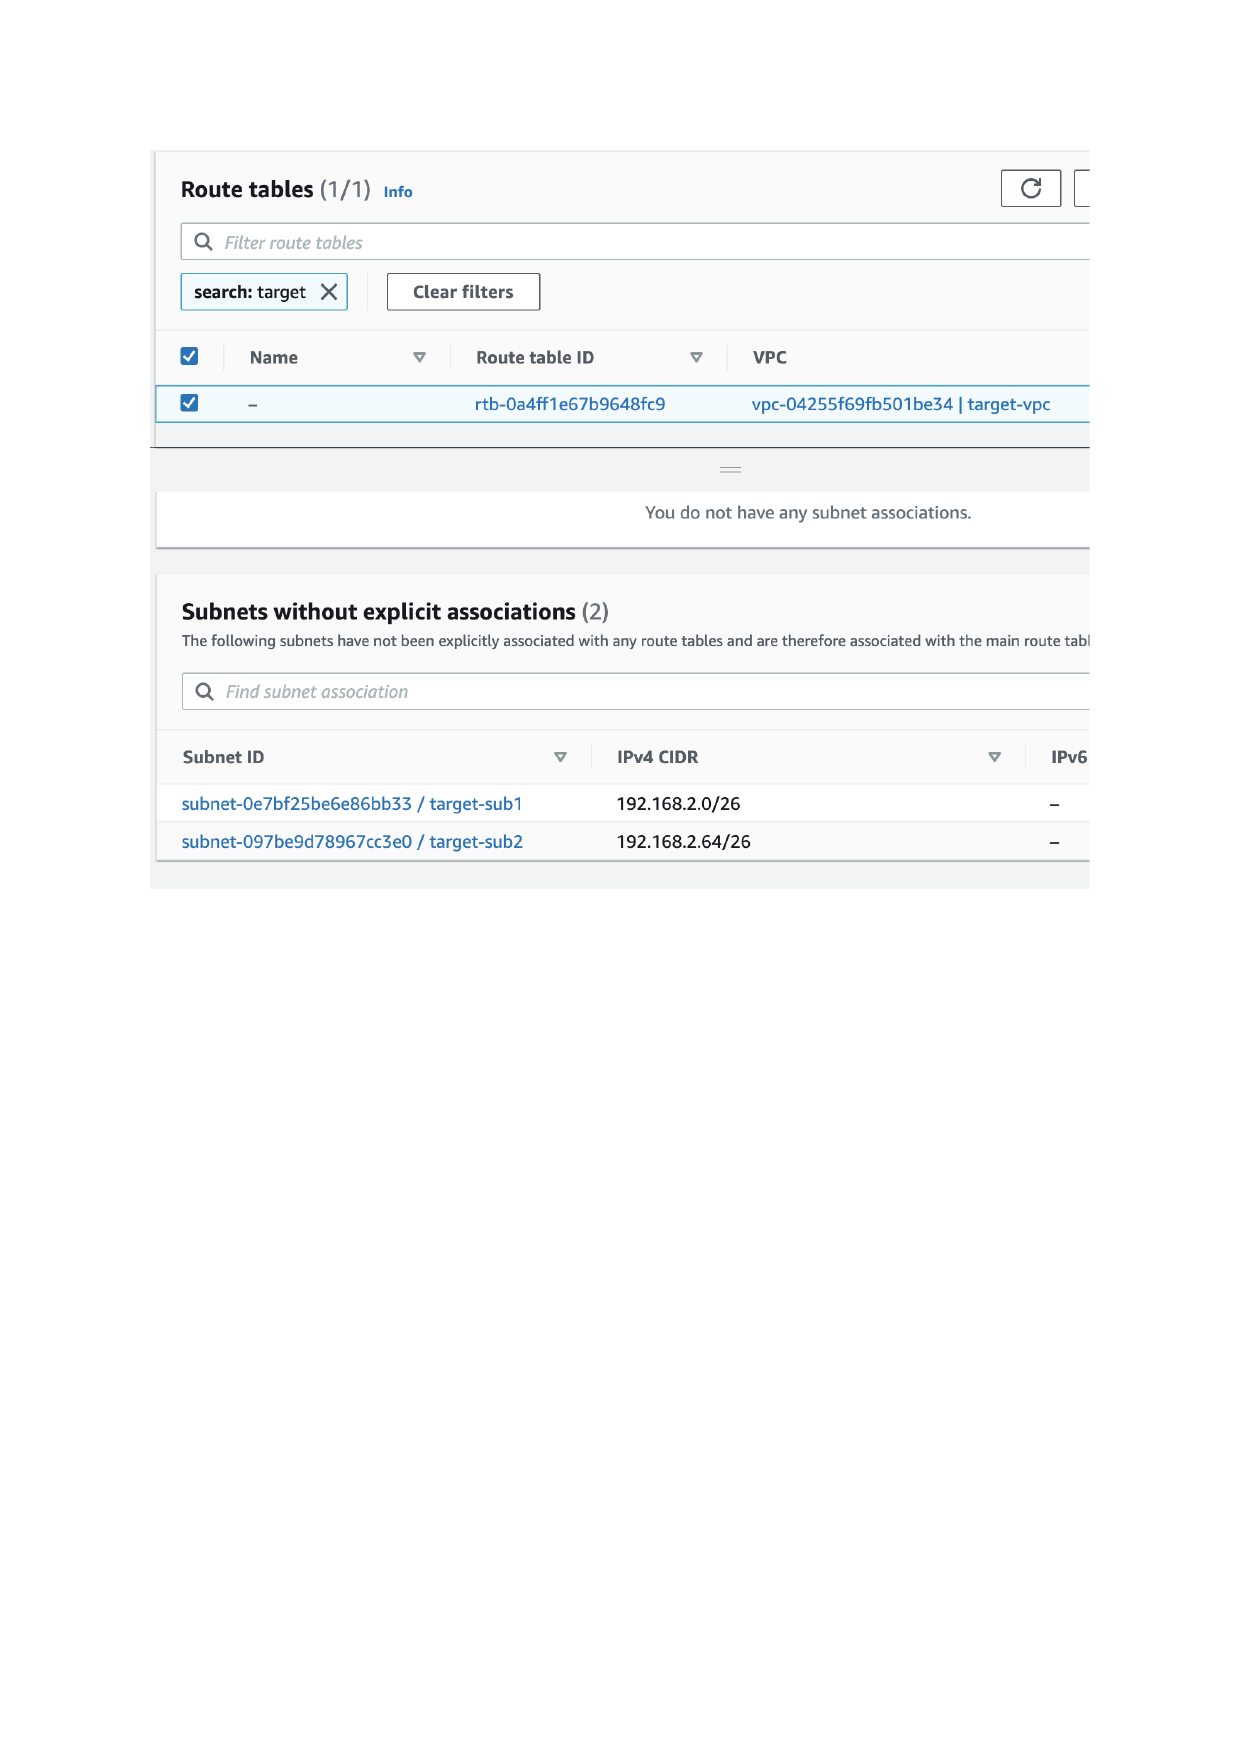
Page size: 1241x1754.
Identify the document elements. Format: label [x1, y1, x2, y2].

picture [150, 150, 1090, 889]
